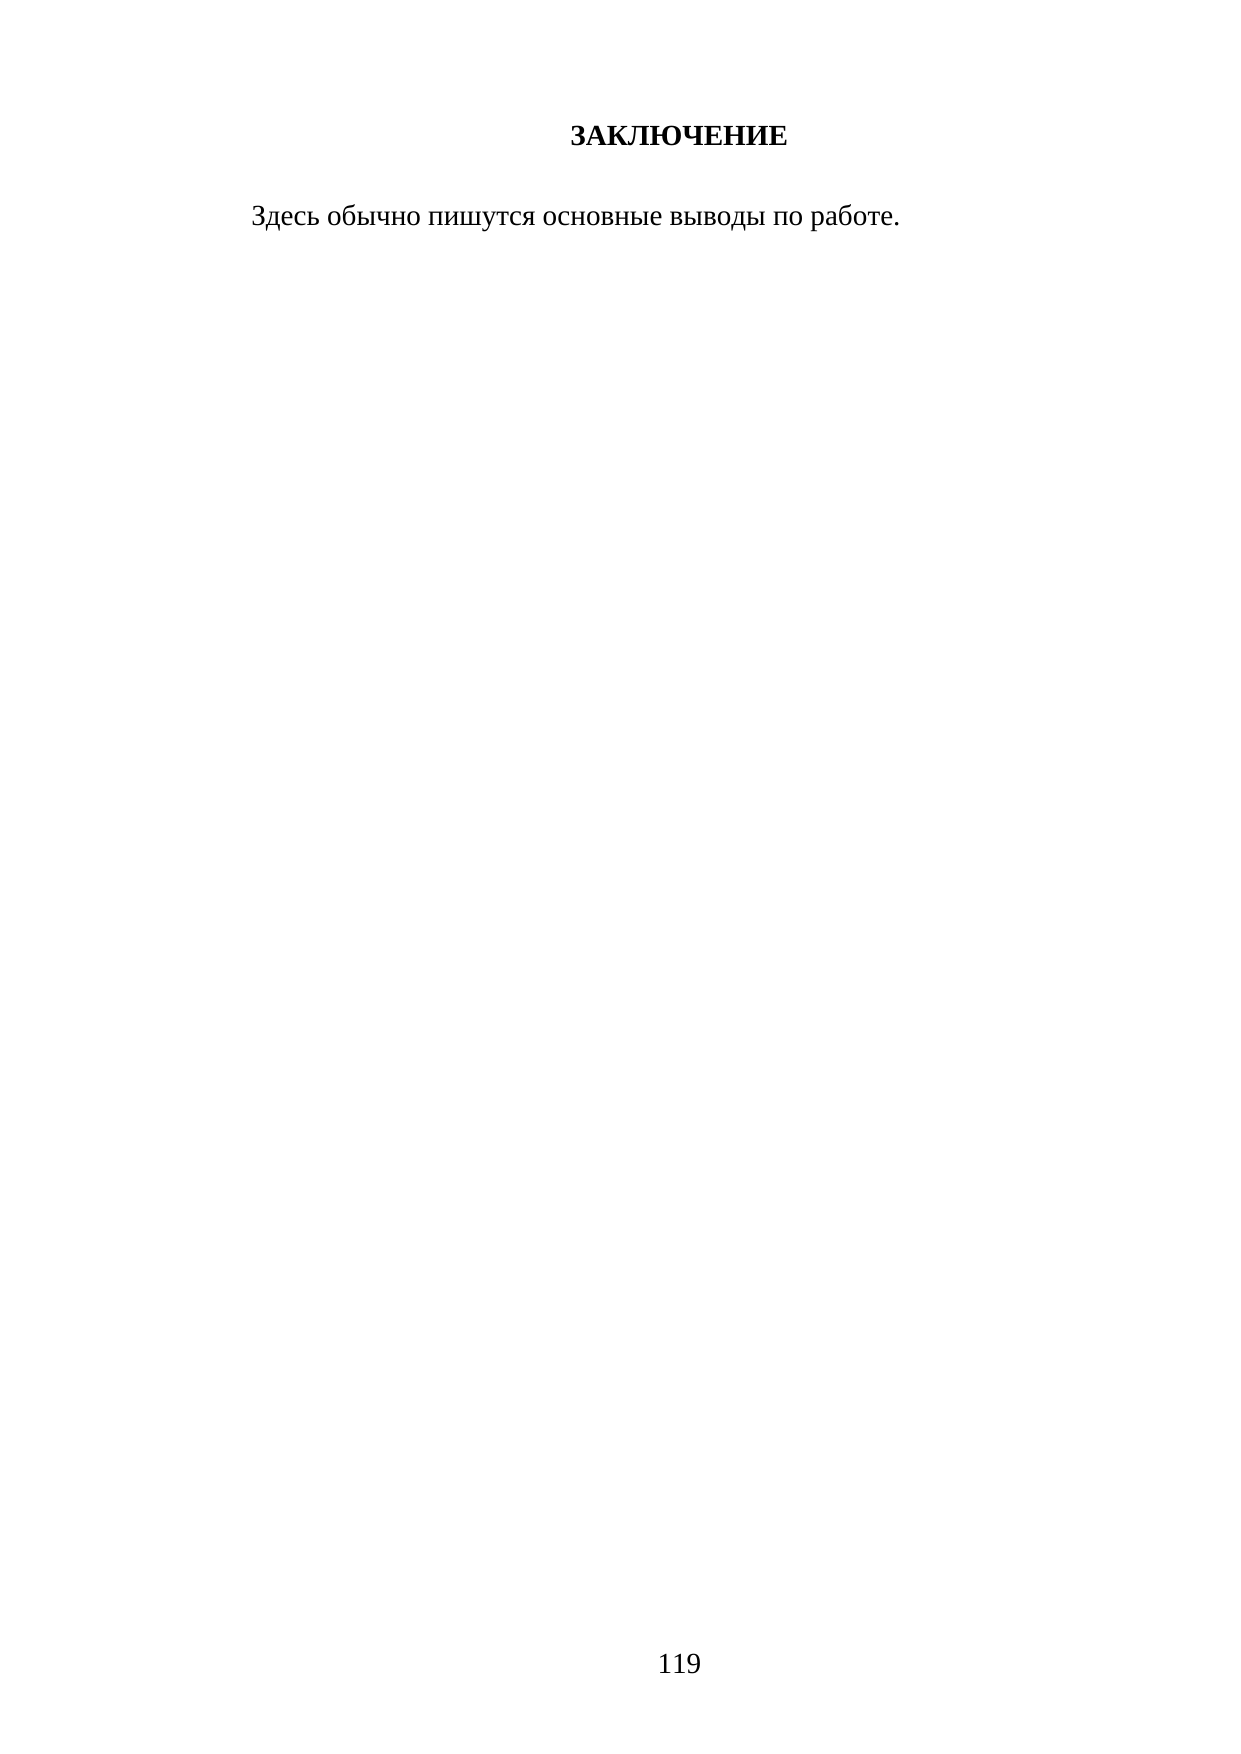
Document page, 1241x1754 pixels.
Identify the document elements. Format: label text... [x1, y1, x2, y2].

text Заключение [177, 118, 1181, 152]
text Здесь обычно пишутся основные выводы по работе. [177, 198, 1181, 231]
